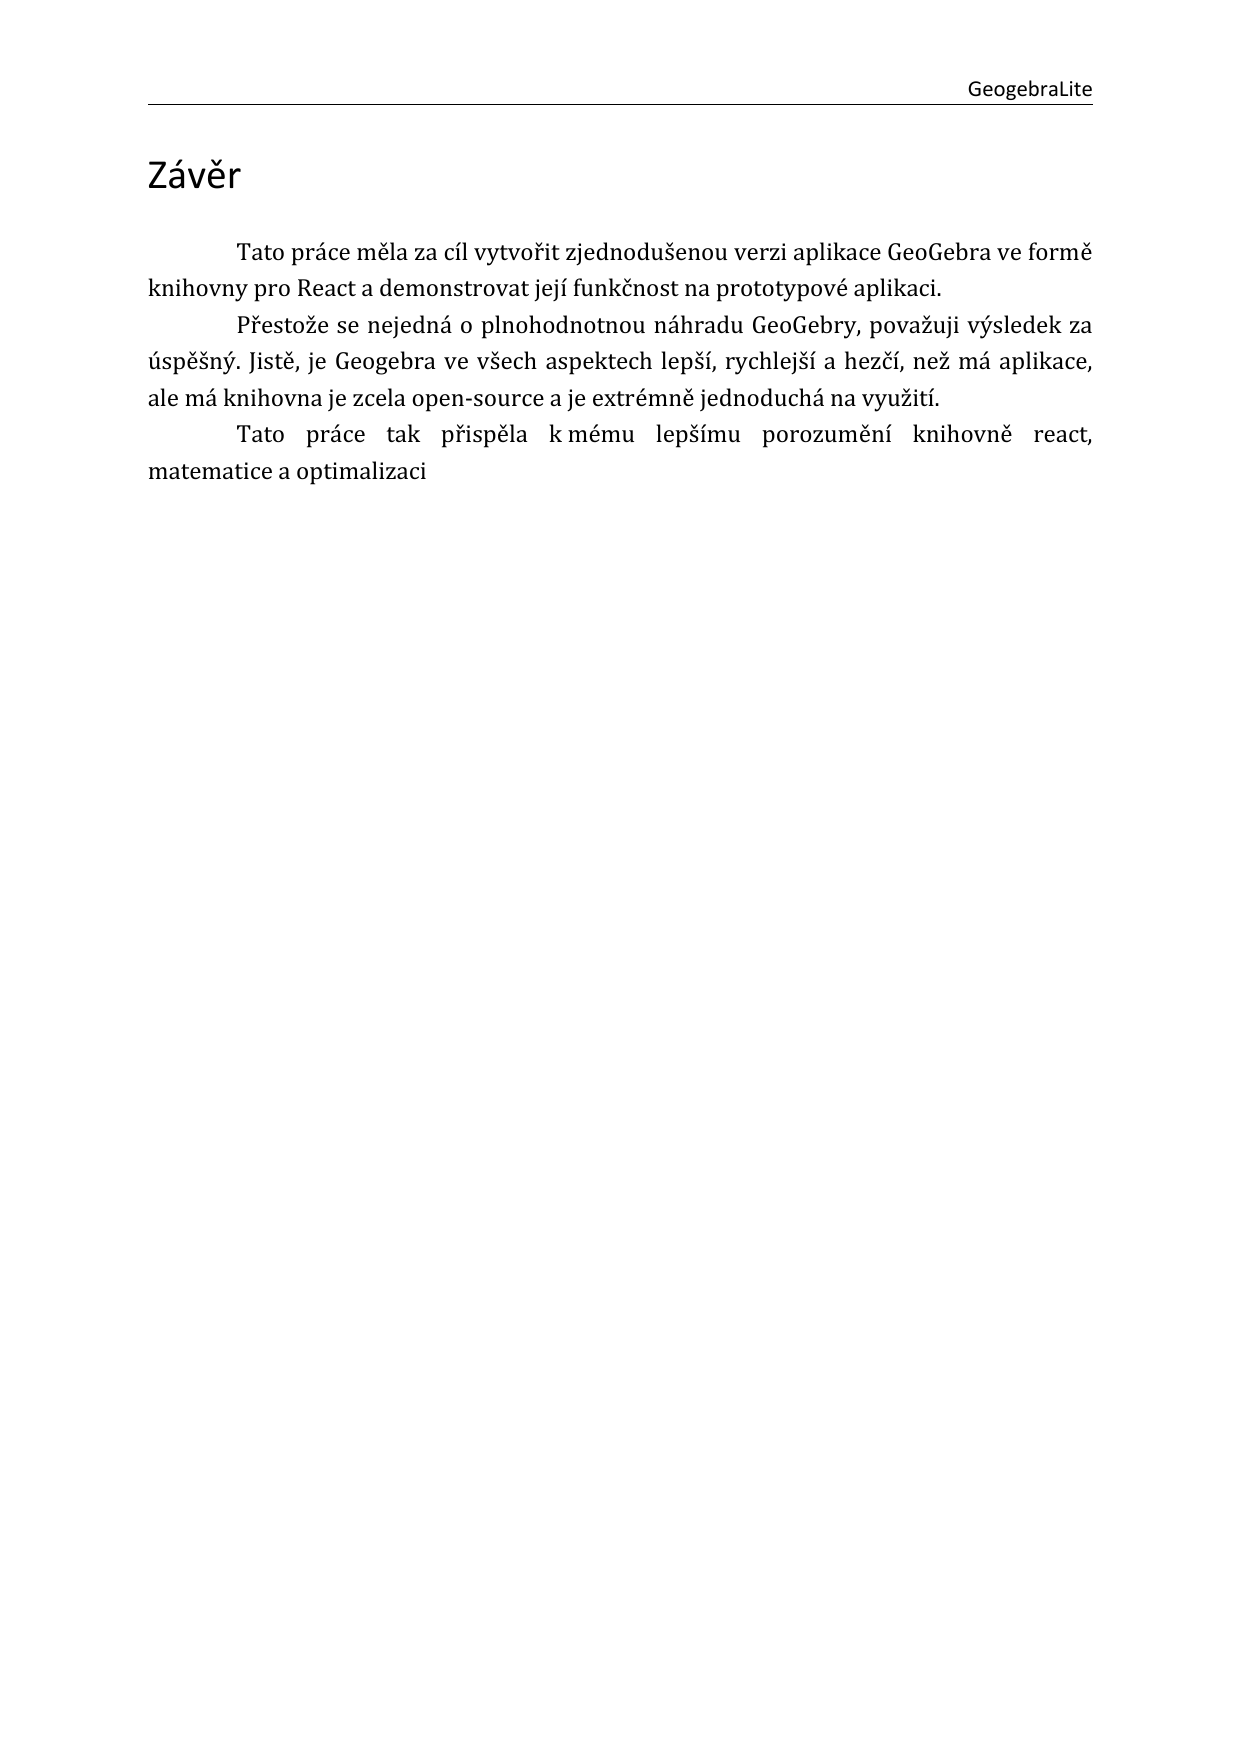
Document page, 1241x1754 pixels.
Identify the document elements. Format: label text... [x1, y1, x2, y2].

text Tato práce měla za cíl vytvořit zjednodušenou verzi aplikace GeoGebra ve formě knihovny pro React a demonstrovat její funkčnost na prototypové aplikaci. [148, 236, 1093, 302]
text Závěr [148, 148, 1093, 198]
text Tato práce tak přispěla k mému lepšímu porozumění knihovně react, matematice a optimalizaci [148, 419, 1093, 485]
text Přestože se nejedná o plnohodnotnou náhradu GeoGebry, považuji výsledek za úspěšný. Jistě, je Geogebra ve všech aspektech lepší, rychlejší a hezčí, než má aplikace, ale má knihovna je zcela open-source a je extrémně jednoduchá na využití. [148, 309, 1093, 412]
